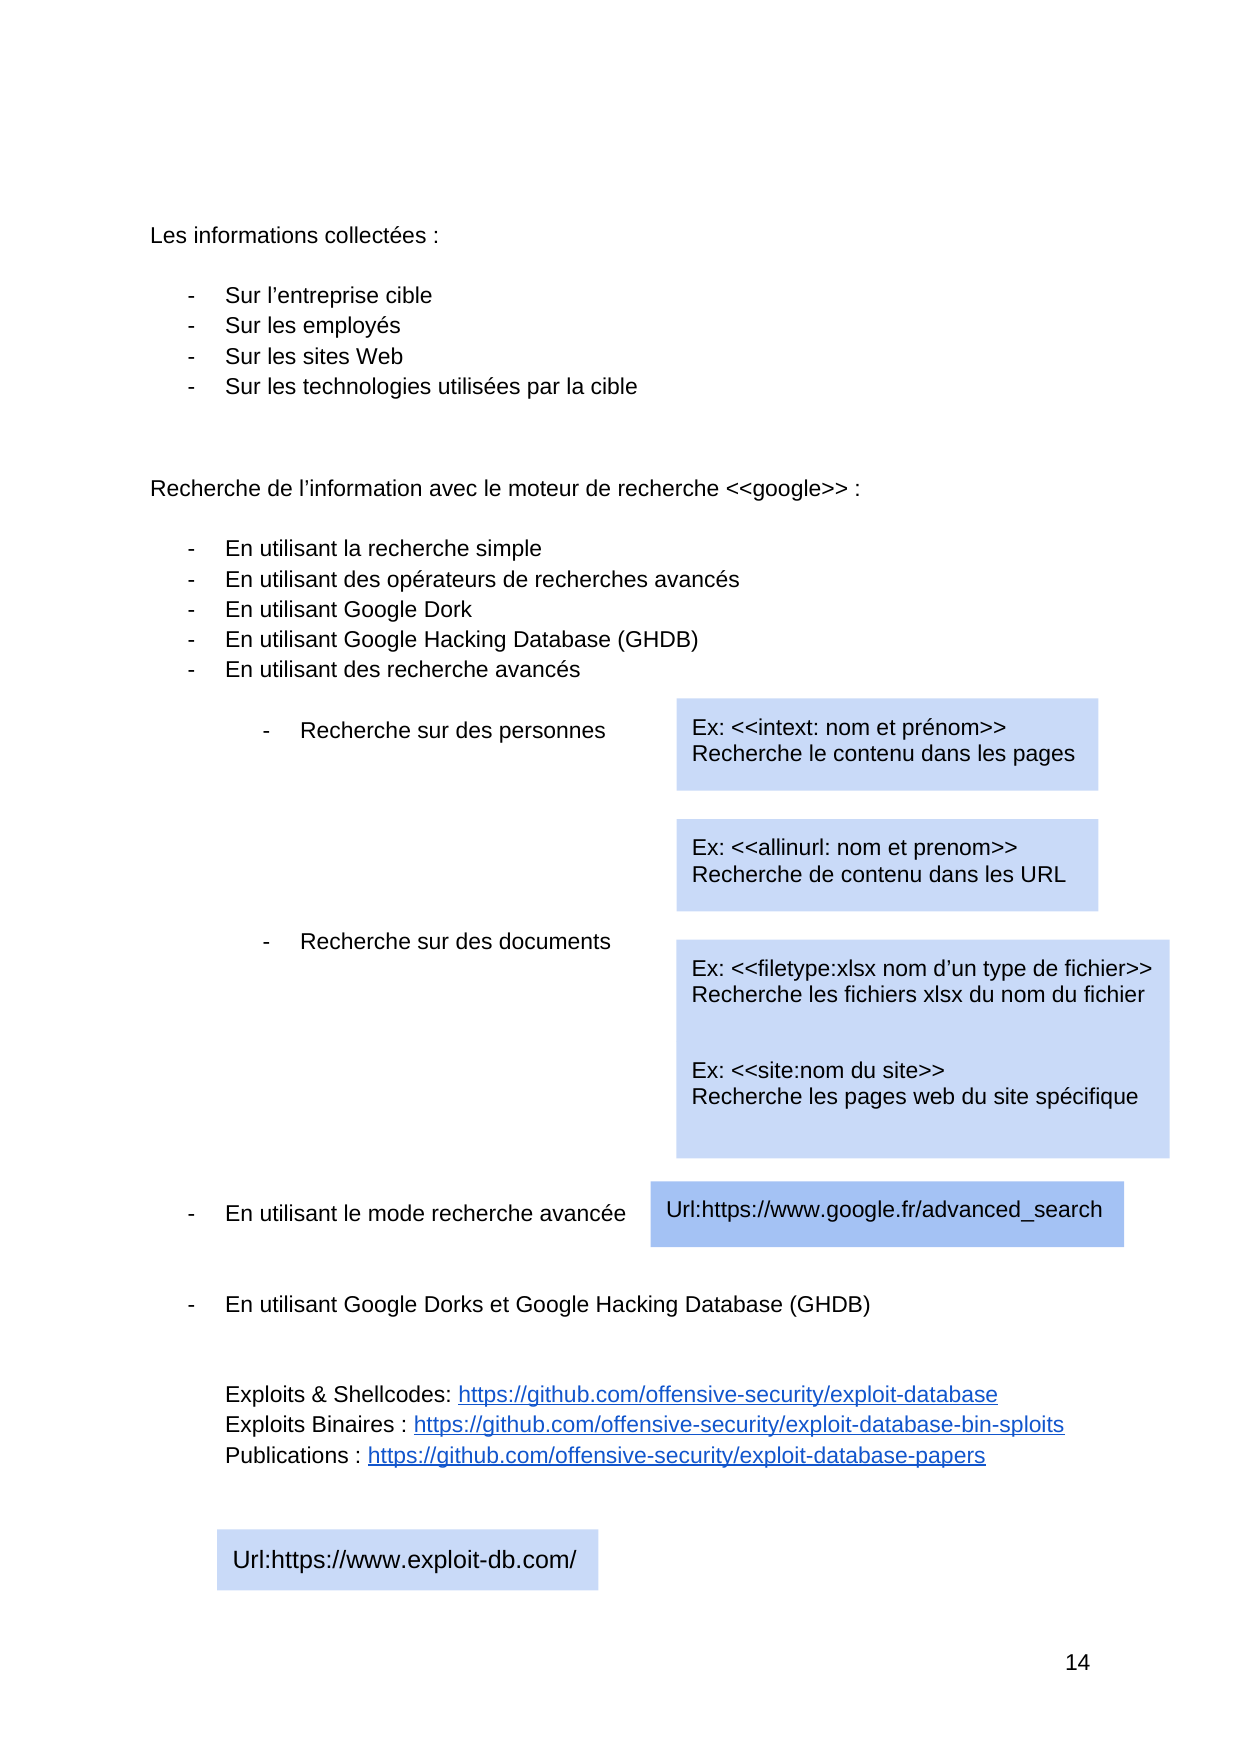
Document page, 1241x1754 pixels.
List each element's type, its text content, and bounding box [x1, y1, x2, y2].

list En utilisant Google Dork [187, 596, 1090, 622]
list En utilisant Google Dorks et Google Hacking Database (GHDB) [187, 1291, 1090, 1317]
list Recherche sur des personnes [262, 717, 676, 743]
list En utilisant la recherche simple [187, 535, 1090, 562]
list En utilisant le mode recherche avancée [187, 1200, 650, 1226]
text Publications : https://github.com/offensive-security/exploit-database-papers [225, 1442, 1090, 1468]
list Sur les sites Web [187, 343, 1090, 369]
text Recherche de l’information avec le moteur de recherche <<google>> : [150, 475, 1090, 501]
list Sur l’entreprise cible [187, 282, 1090, 309]
list Recherche sur des documents [262, 928, 1090, 954]
list Sur les technologies utilisées par la cible [187, 373, 1090, 399]
list En utilisant des recherche avancés [187, 656, 1090, 683]
text Exploits Binaires : https://github.com/offensive-security/exploit-database-bin-sploits [150, 1411, 1090, 1438]
list Sur les employés [187, 312, 1090, 339]
text Exploits & Shellcodes: https://github.com/offensive-security/exploit-database [225, 1381, 1090, 1408]
list En utilisant des opérateurs de recherches avancés [187, 566, 1090, 592]
list En utilisant Google Hacking Database (GHDB) [187, 626, 1090, 652]
text Les informations collectées : [150, 222, 1090, 248]
